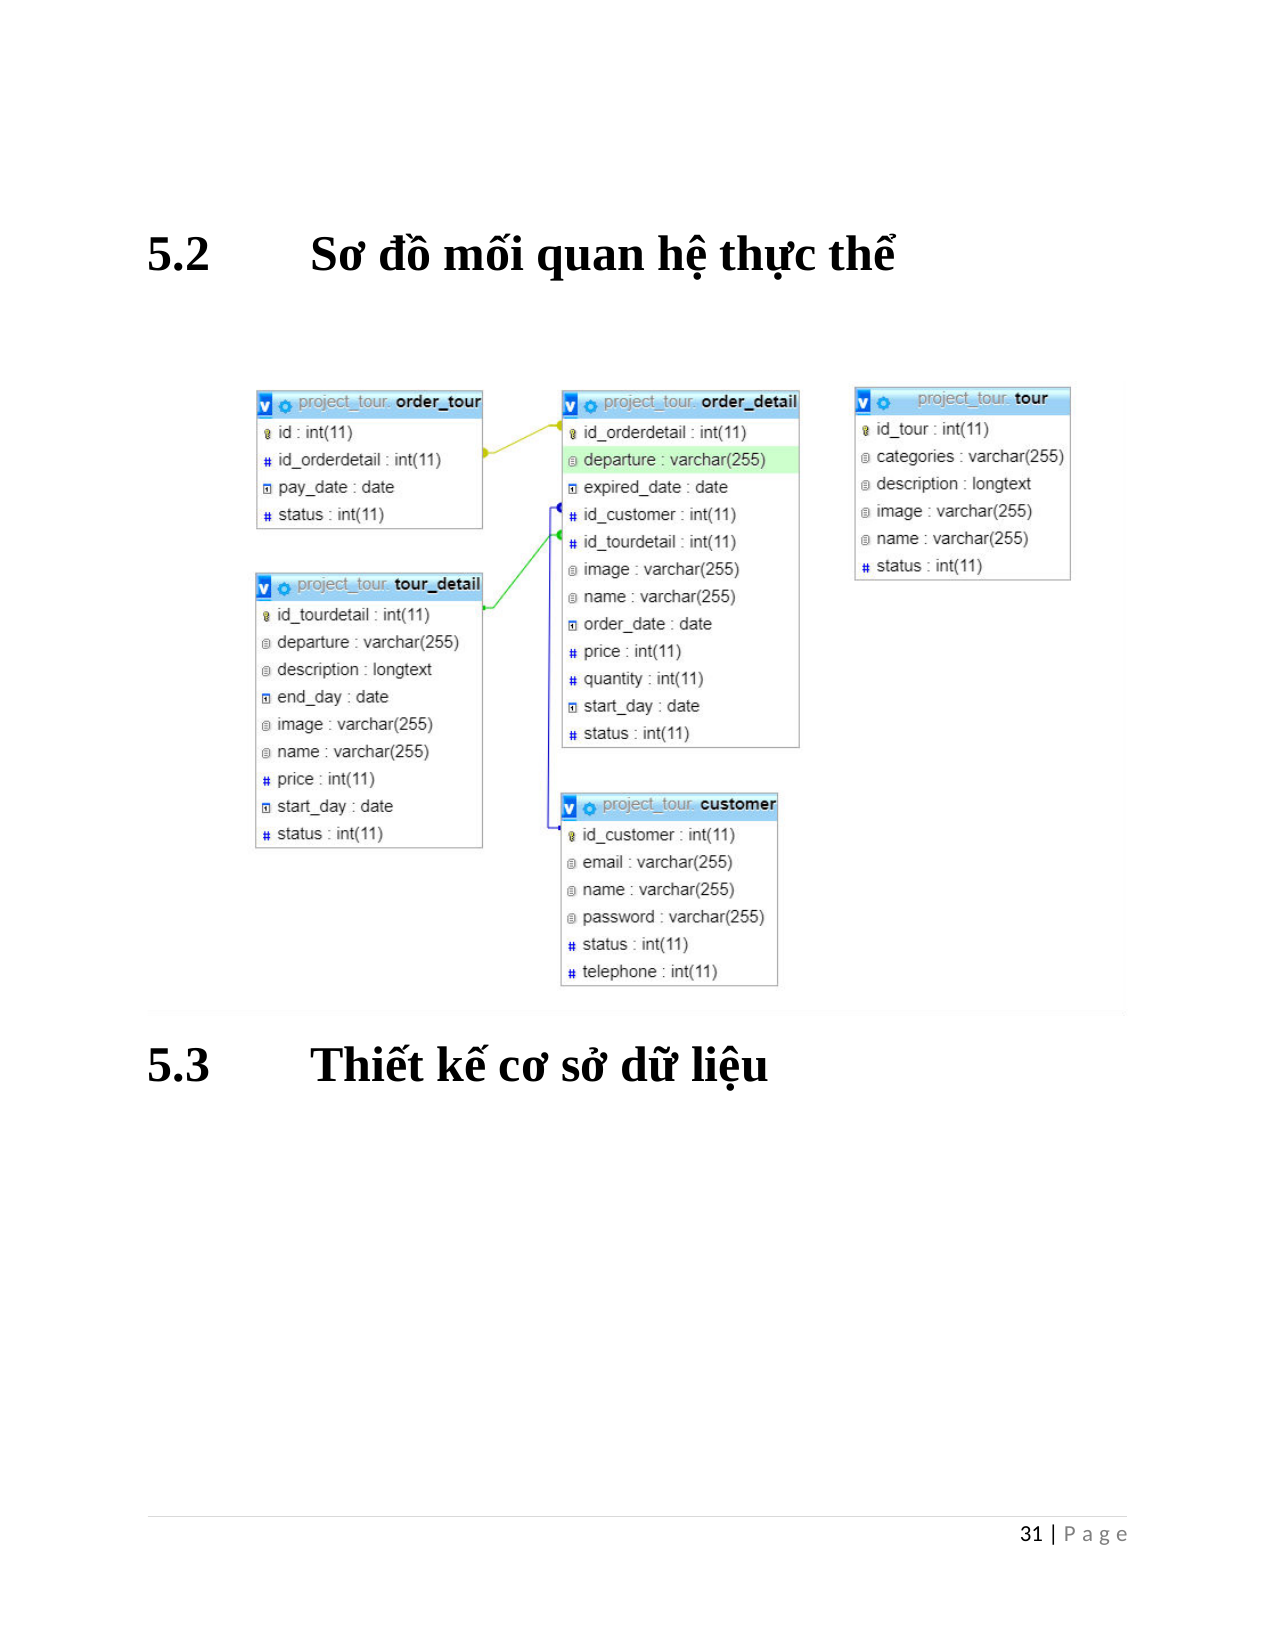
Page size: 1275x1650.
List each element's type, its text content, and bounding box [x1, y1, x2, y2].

text 5.2 Sơ đồ mối quan hệ thực thể [148, 223, 1127, 281]
text 5.3 Thiết kế cơ sở dữ liệu [148, 1035, 1127, 1092]
picture [147, 381, 1128, 1016]
